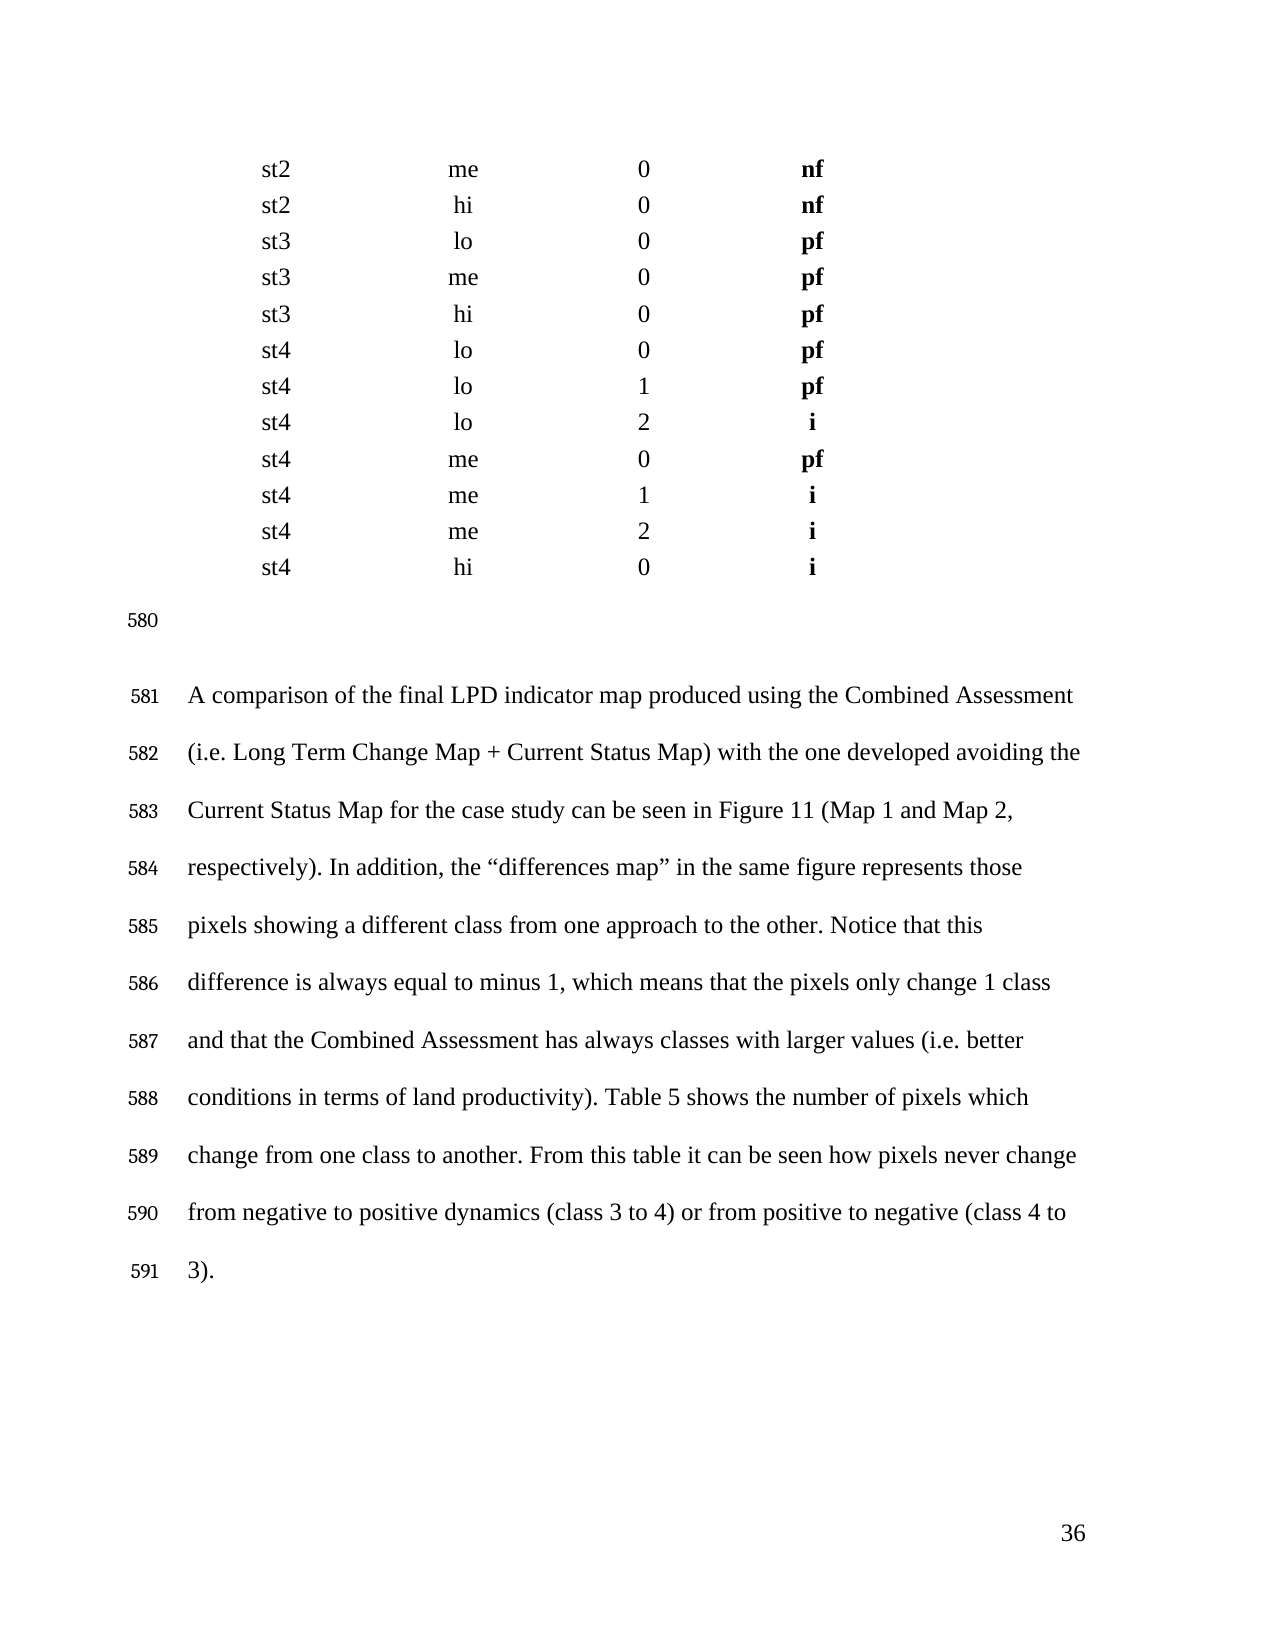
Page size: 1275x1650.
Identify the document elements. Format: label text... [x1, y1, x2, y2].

table_cell 0 [550, 295, 737, 331]
table_cell lo [376, 331, 550, 367]
table_cell st2 [176, 186, 376, 222]
table_cell pf [738, 440, 887, 476]
table_cell st4 [176, 476, 376, 512]
table_cell pf [738, 368, 887, 404]
table_cell 1 [550, 476, 737, 512]
table_cell st2 [176, 150, 376, 186]
table_cell me [376, 476, 550, 512]
table_cell st4 [176, 368, 376, 404]
table_cell 0 [550, 259, 737, 295]
table_cell 0 [550, 331, 737, 367]
table_cell hi [376, 295, 550, 331]
table_cell 2 [550, 404, 737, 440]
table_cell me [376, 259, 550, 295]
table_cell i [738, 404, 887, 440]
table_cell nf [738, 150, 887, 186]
table_cell pf [738, 259, 887, 295]
table_cell lo [376, 223, 550, 259]
table_cell st4 [176, 331, 376, 367]
table_cell i [738, 549, 887, 585]
table_cell st3 [176, 259, 376, 295]
table_cell lo [376, 368, 550, 404]
table_cell 0 [550, 150, 737, 186]
table_cell st4 [176, 440, 376, 476]
table_cell st4 [176, 549, 376, 585]
table_cell 1 [550, 368, 737, 404]
table_cell i [738, 476, 887, 512]
table_cell nf [738, 186, 887, 222]
table_cell pf [738, 331, 887, 367]
table_cell me [376, 513, 550, 549]
table_cell st3 [176, 295, 376, 331]
table_cell 2 [550, 513, 737, 549]
table_cell hi [376, 549, 550, 585]
table_cell 0 [550, 549, 737, 585]
table_cell 0 [550, 440, 737, 476]
table_cell 0 [550, 186, 737, 222]
table_cell me [376, 440, 550, 476]
table_cell i [738, 513, 887, 549]
table_cell me [376, 150, 550, 186]
table_cell st3 [176, 223, 376, 259]
table_cell lo [376, 404, 550, 440]
table_cell hi [376, 186, 550, 222]
table_cell pf [738, 295, 887, 331]
table_cell st4 [176, 513, 376, 549]
table_cell pf [738, 223, 887, 259]
table_cell 0 [550, 223, 737, 259]
table_cell st4 [176, 404, 376, 440]
text A comparison of the final LPD indicator map produced using the Combined Assessment (i.e. Long Term Change Map + Current Status Map) with the one developed avoiding the Current Status Map for the case study can be seen in Figure 11 (Map 1 and Map 2, respectively). In addition, the “differences map” in the same figure represents those pixels showing a different class from one approach to the other. Notice that this difference is always equal to minus 1, which means that the pixels only change 1 class and that the Combined Assessment has always classes with larger values (i.e. better conditions in terms of land productivity). Table 5 shows the number of pixels which change from one class to another. From this table it can be seen how pixels never change from negative to positive dynamics (class 3 to 4) or from positive to negative (class 4 to 3). [187, 680, 1087, 1284]
